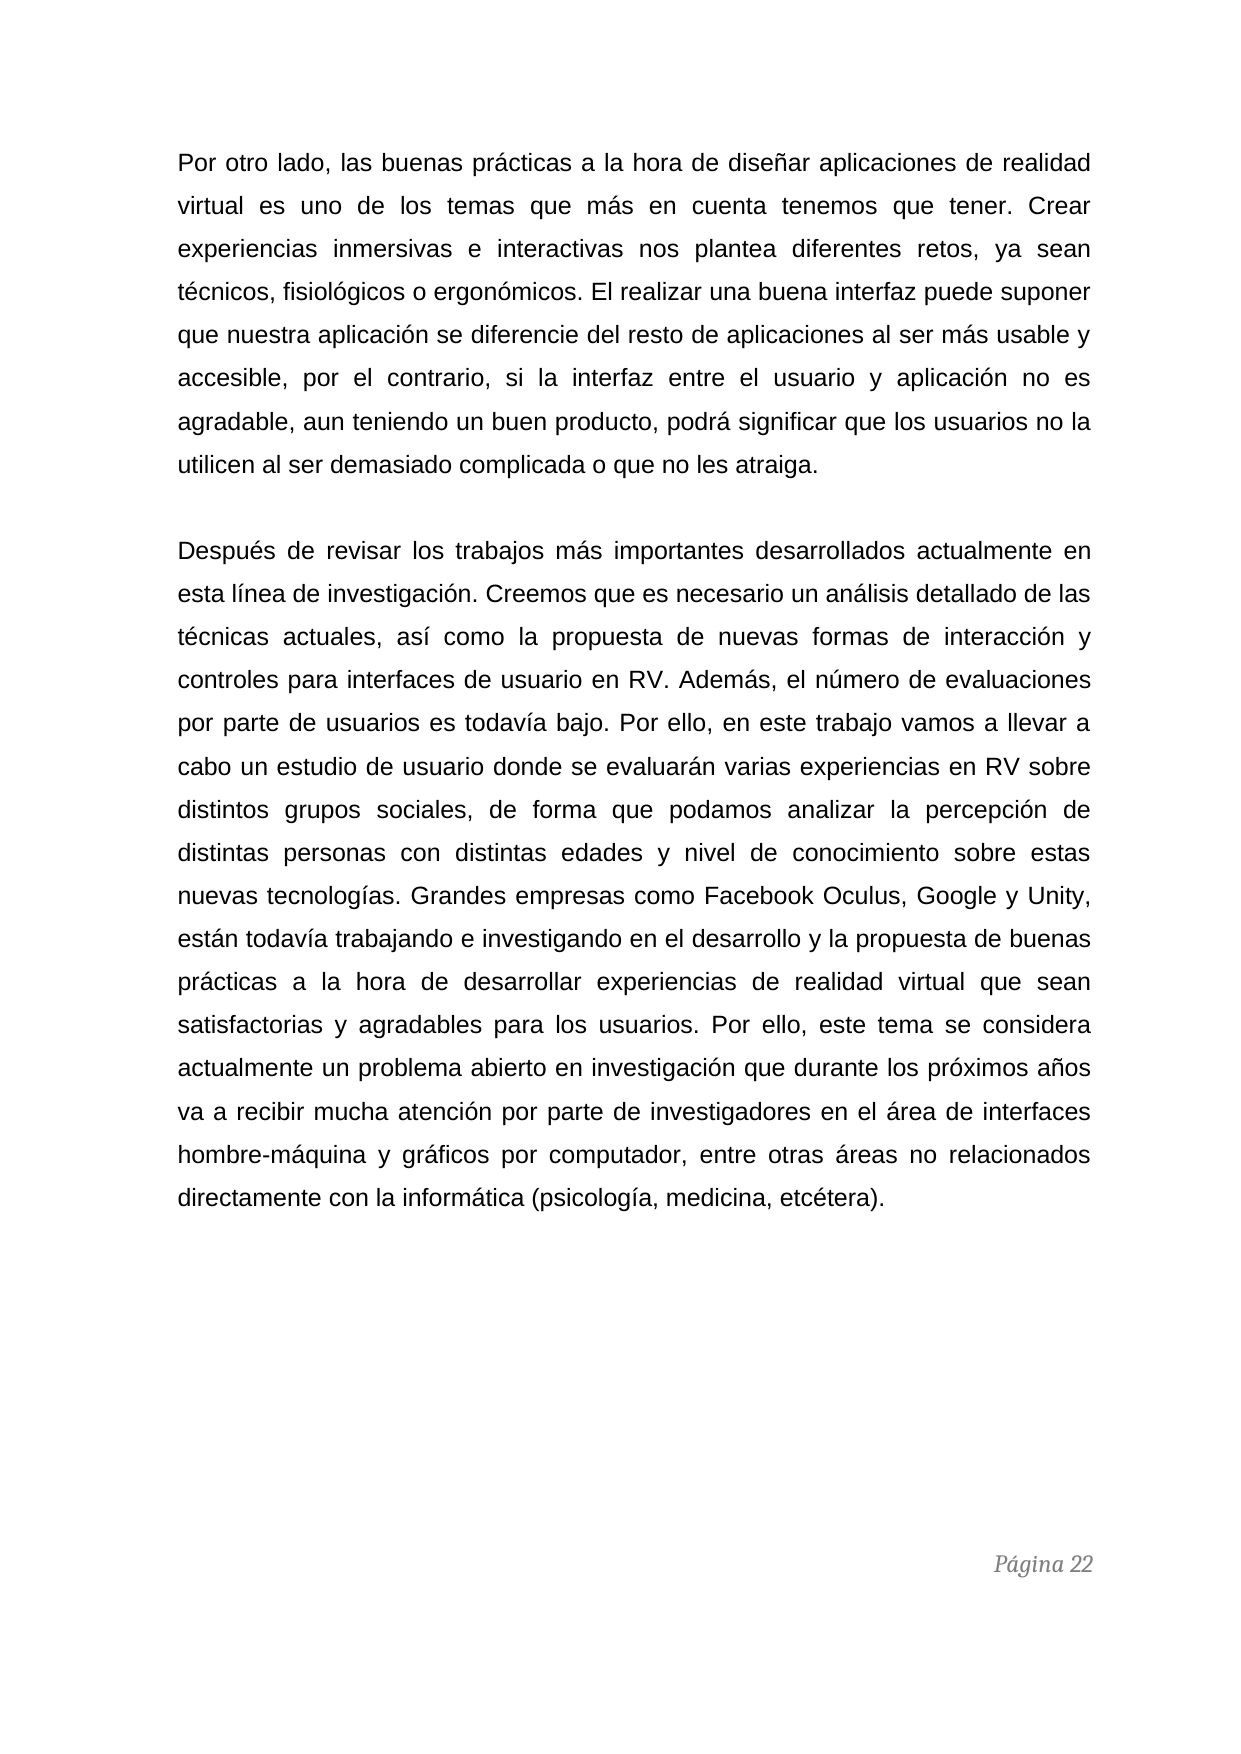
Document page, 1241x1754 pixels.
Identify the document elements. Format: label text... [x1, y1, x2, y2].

text Después de revisar los trabajos más importantes desarrollados actualmente en esta línea de investigación. Creemos que es necesario un análisis detallado de las técnicas actuales, así como la propuesta de nuevas formas de interacción y controles para interfaces de usuario en RV. Además, el número de evaluaciones por parte de usuarios es todavía bajo. Por ello, en este trabajo vamos a llevar a cabo un estudio de usuario donde se evaluarán varias experiencias en RV sobre distintos grupos sociales, de forma que podamos analizar la percepción de distintas personas con distintas edades y nivel de conocimiento sobre estas nuevas tecnologías. Grandes empresas como Facebook Oculus, Google y Unity, están todavía trabajando e investigando en el desarrollo y la propuesta de buenas prácticas a la hora de desarrollar experiencias de realidad virtual que sean satisfactorias y agradables para los usuarios. Por ello, este tema se considera actualmente un problema abierto en investigación que durante los próximos años va a recibir mucha atención por parte de investigadores en el área de interfaces hombre-máquina y gráficos por computador, entre otras áreas no relacionados directamente con la informática (psicología, medicina, etcétera). [177, 536, 1092, 1211]
text Por otro lado, las buenas prácticas a la hora de diseñar aplicaciones de realidad virtual es uno de los temas que más en cuenta tenemos que tener. Crear experiencias inmersivas e interactivas nos plantea diferentes retos, ya sean técnicos, fisiológicos o ergonómicos. El realizar una buena interfaz puede suponer que nuestra aplicación se diferencie del resto de aplicaciones al ser más usable y accesible, por el contrario, si la interfaz entre el usuario y aplicación no es agradable, aun teniendo un buen producto, podrá significar que los usuarios no la utilicen al ser demasiado complicada o que no les atraiga. [177, 148, 1092, 478]
